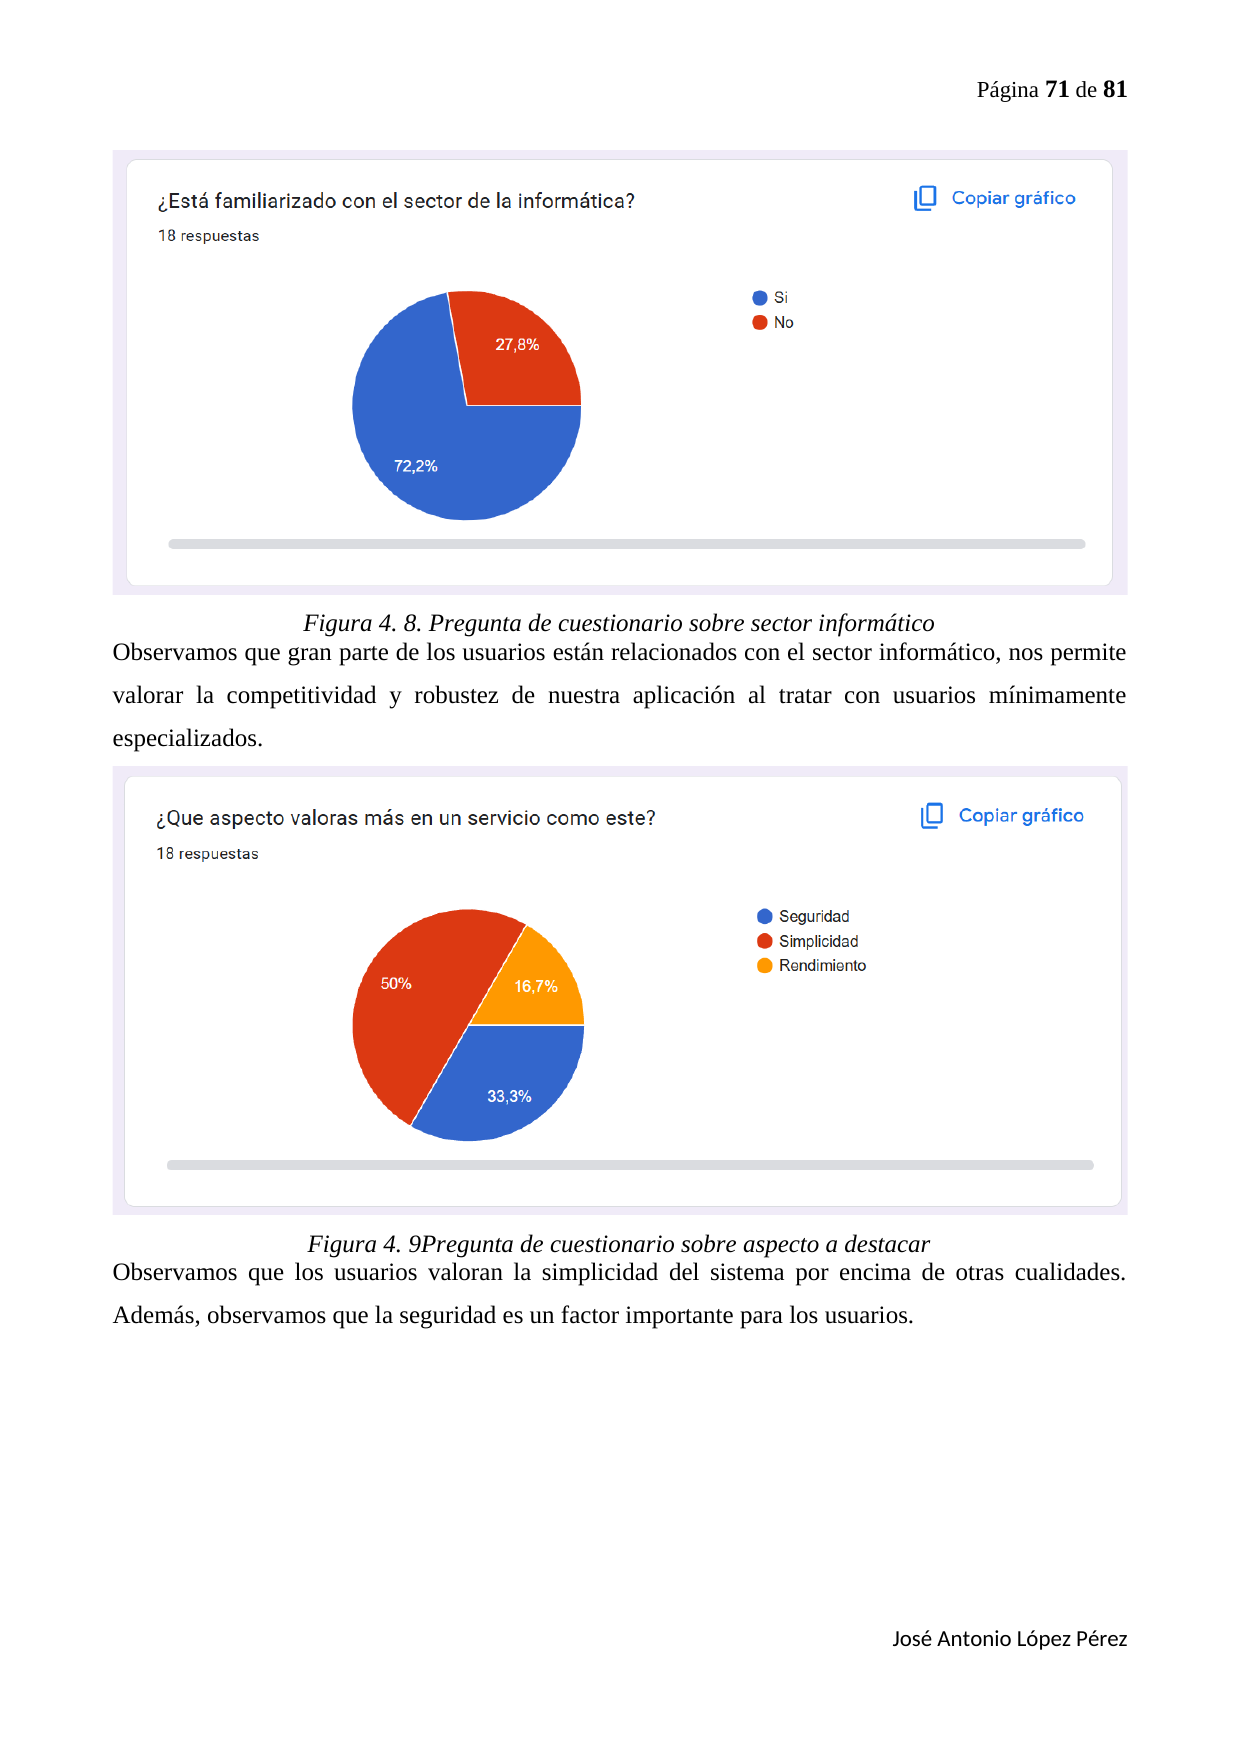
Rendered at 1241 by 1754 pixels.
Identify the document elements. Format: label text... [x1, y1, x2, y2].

text Observamos que los usuarios valoran la simplicidad del sistema por encima de otras cualidades. Además, observamos que la seguridad es un factor importante para los usuarios. [112, 1257, 1128, 1329]
picture [112, 766, 1128, 1215]
picture [112, 150, 1128, 595]
text Observamos que gran parte de los usuarios están relacionados con el sector informático, nos permite valorar la competitividad y robustez de nuestra aplicación al tratar con usuarios mínimamente especializados. [112, 637, 1128, 752]
